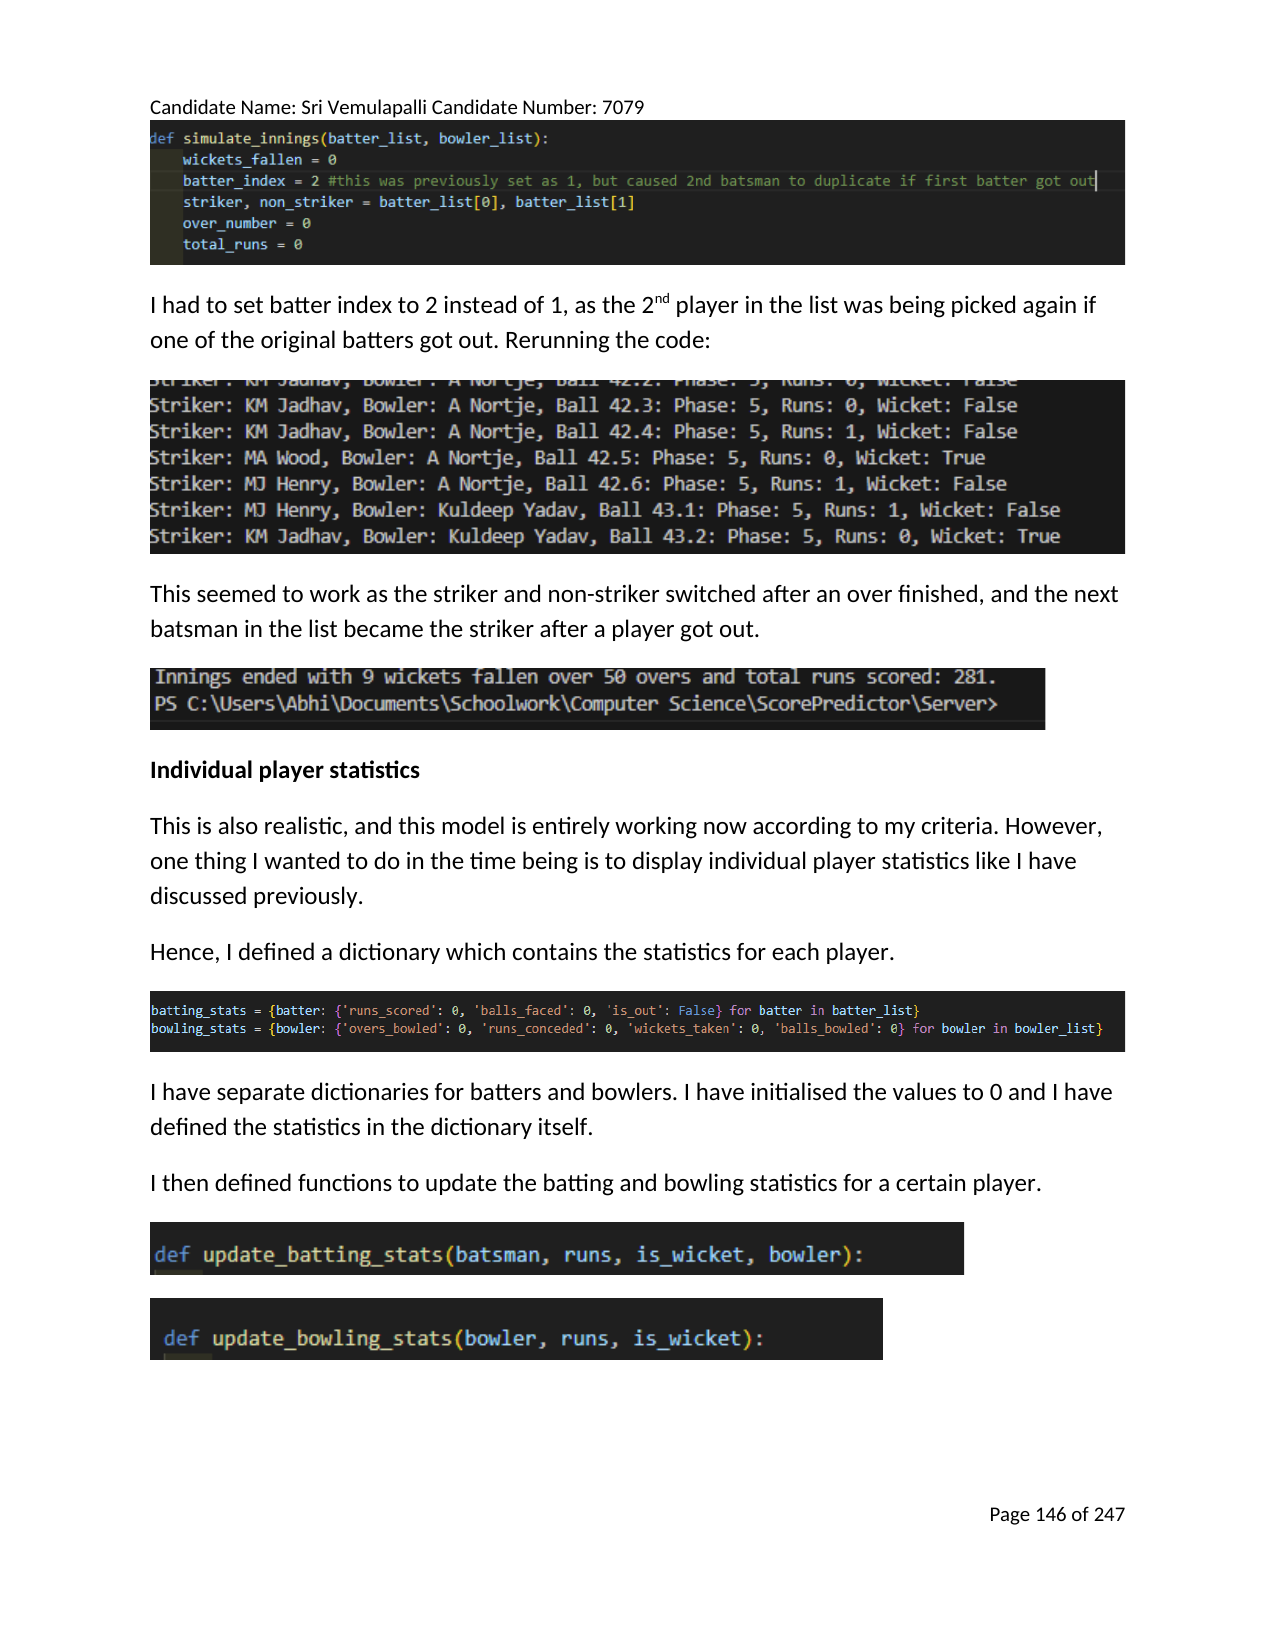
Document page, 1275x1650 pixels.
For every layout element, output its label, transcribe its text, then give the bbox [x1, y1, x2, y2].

text I then defined functions to update the batting and bowling statistics for a certain player. [150, 1167, 1125, 1197]
picture [150, 668, 1046, 730]
text I had to set batter index to 2 instead of 1, as the 2nd player in the list was being picked again if one of the original batters got out. Rerunning the code: [150, 289, 1125, 355]
picture [150, 120, 1125, 265]
text This is also realistic, and this model is entirely working now according to my criteria. However, one thing I wanted to do in the time being is to display individual player statistics like I have discussed previously. [150, 810, 1125, 911]
text Individual player statistics [150, 754, 1125, 785]
picture [150, 1222, 965, 1275]
text Hence, I defined a dictionary which contains the statistics for each player. [150, 936, 1125, 966]
picture [150, 1298, 883, 1360]
text I have separate dictionaries for batters and bowlers. I have initialised the values to 0 and I have defined the statistics in the dictionary itself. [150, 1076, 1125, 1142]
picture [150, 991, 1125, 1052]
text This seemed to work as the striker and non-striker switched after an over finished, and the next batsman in the list became the striker after a player got out. [150, 578, 1125, 643]
picture [150, 380, 1125, 554]
